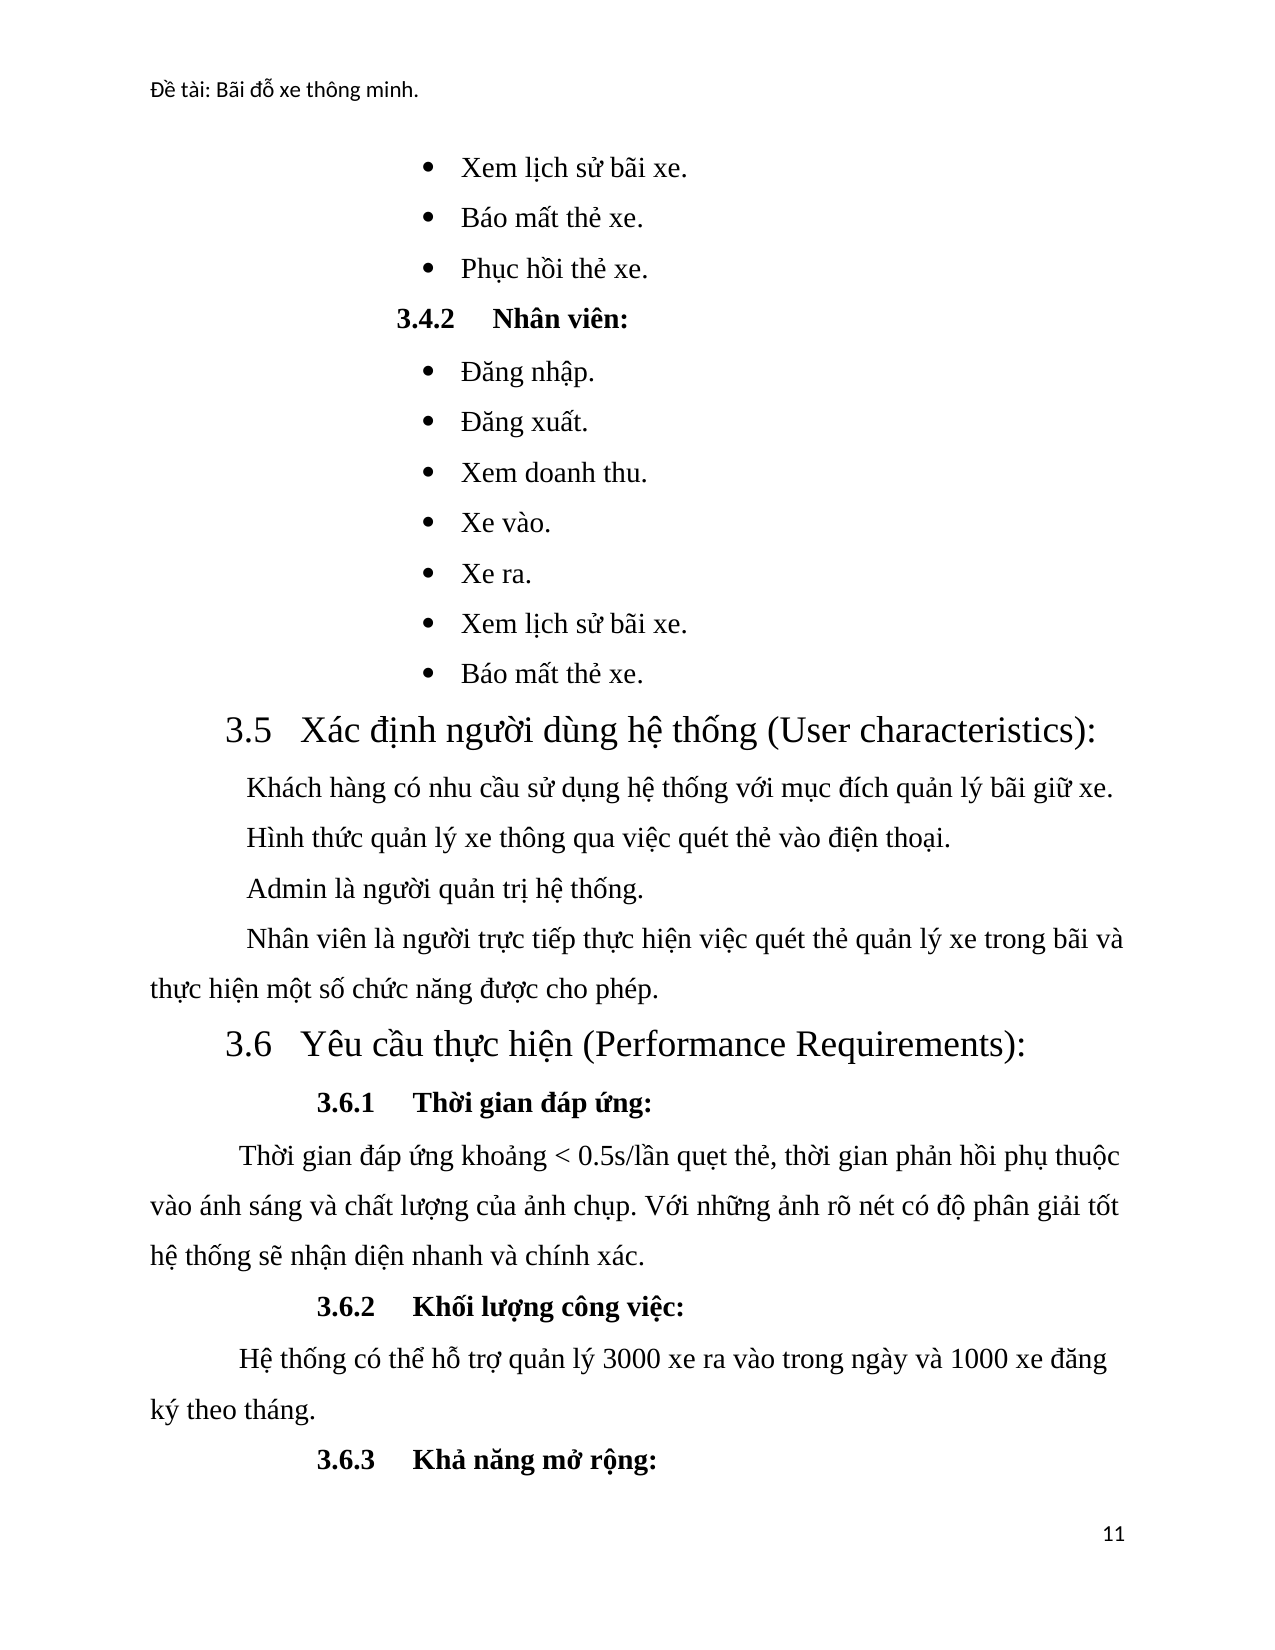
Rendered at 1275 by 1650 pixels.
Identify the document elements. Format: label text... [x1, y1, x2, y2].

text Hình thức quản lý xe thông qua việc quét thẻ vào điện thoại. [150, 821, 1125, 854]
text Hệ thống có thể hỗ trợ quản lý 3000 xe ra vào trong ngày và 1000 xe đăng ký theo tháng. [150, 1342, 1125, 1425]
list Đăng xuất. [423, 404, 1125, 438]
list Xem doanh thu. [423, 455, 1125, 488]
list Xe ra. [423, 556, 1125, 589]
list Xe vào. [423, 505, 1125, 539]
text Thời gian đáp ứng khoảng < 0.5s/lần quẹt thẻ, thời gian phản hồi phụ thuộc vào ánh sáng và chất lượng của ảnh chụp. Với những ảnh rõ nét có độ phân giải tốt hệ thống sẽ nhận diện nhanh và chính xác. [150, 1138, 1125, 1272]
text Admin là người quản trị hệ thống. [150, 871, 1125, 904]
text Nhân viên: [455, 301, 1125, 335]
list Báo mất thẻ xe. [423, 200, 1125, 234]
text Nhân viên là người trực tiếp thực hiện việc quét thẻ quản lý xe trong bãi và thực hiện một số chức năng được cho phép. [150, 921, 1125, 1005]
text Khối lượng công việc: [375, 1289, 1125, 1322]
text Khách hàng có nhu cầu sử dụng hệ thống với mục đích quản lý bãi giữ xe. [150, 770, 1125, 804]
text Yêu cầu thực hiện (Performance Requirements): [225, 1022, 1125, 1065]
list Xem lịch sử bãi xe. [423, 606, 1125, 640]
list Xem lịch sử bãi xe. [423, 150, 1125, 184]
list Đăng nhập. [423, 354, 1125, 388]
text Khả năng mở rộng: [375, 1442, 1125, 1476]
text Xác định người dùng hệ thống (User characteristics): [225, 707, 1125, 750]
list Phục hồi thẻ xe. [423, 251, 1125, 284]
text Thời gian đáp ứng: [375, 1085, 1125, 1118]
list Báo mất thẻ xe. [423, 657, 1125, 690]
